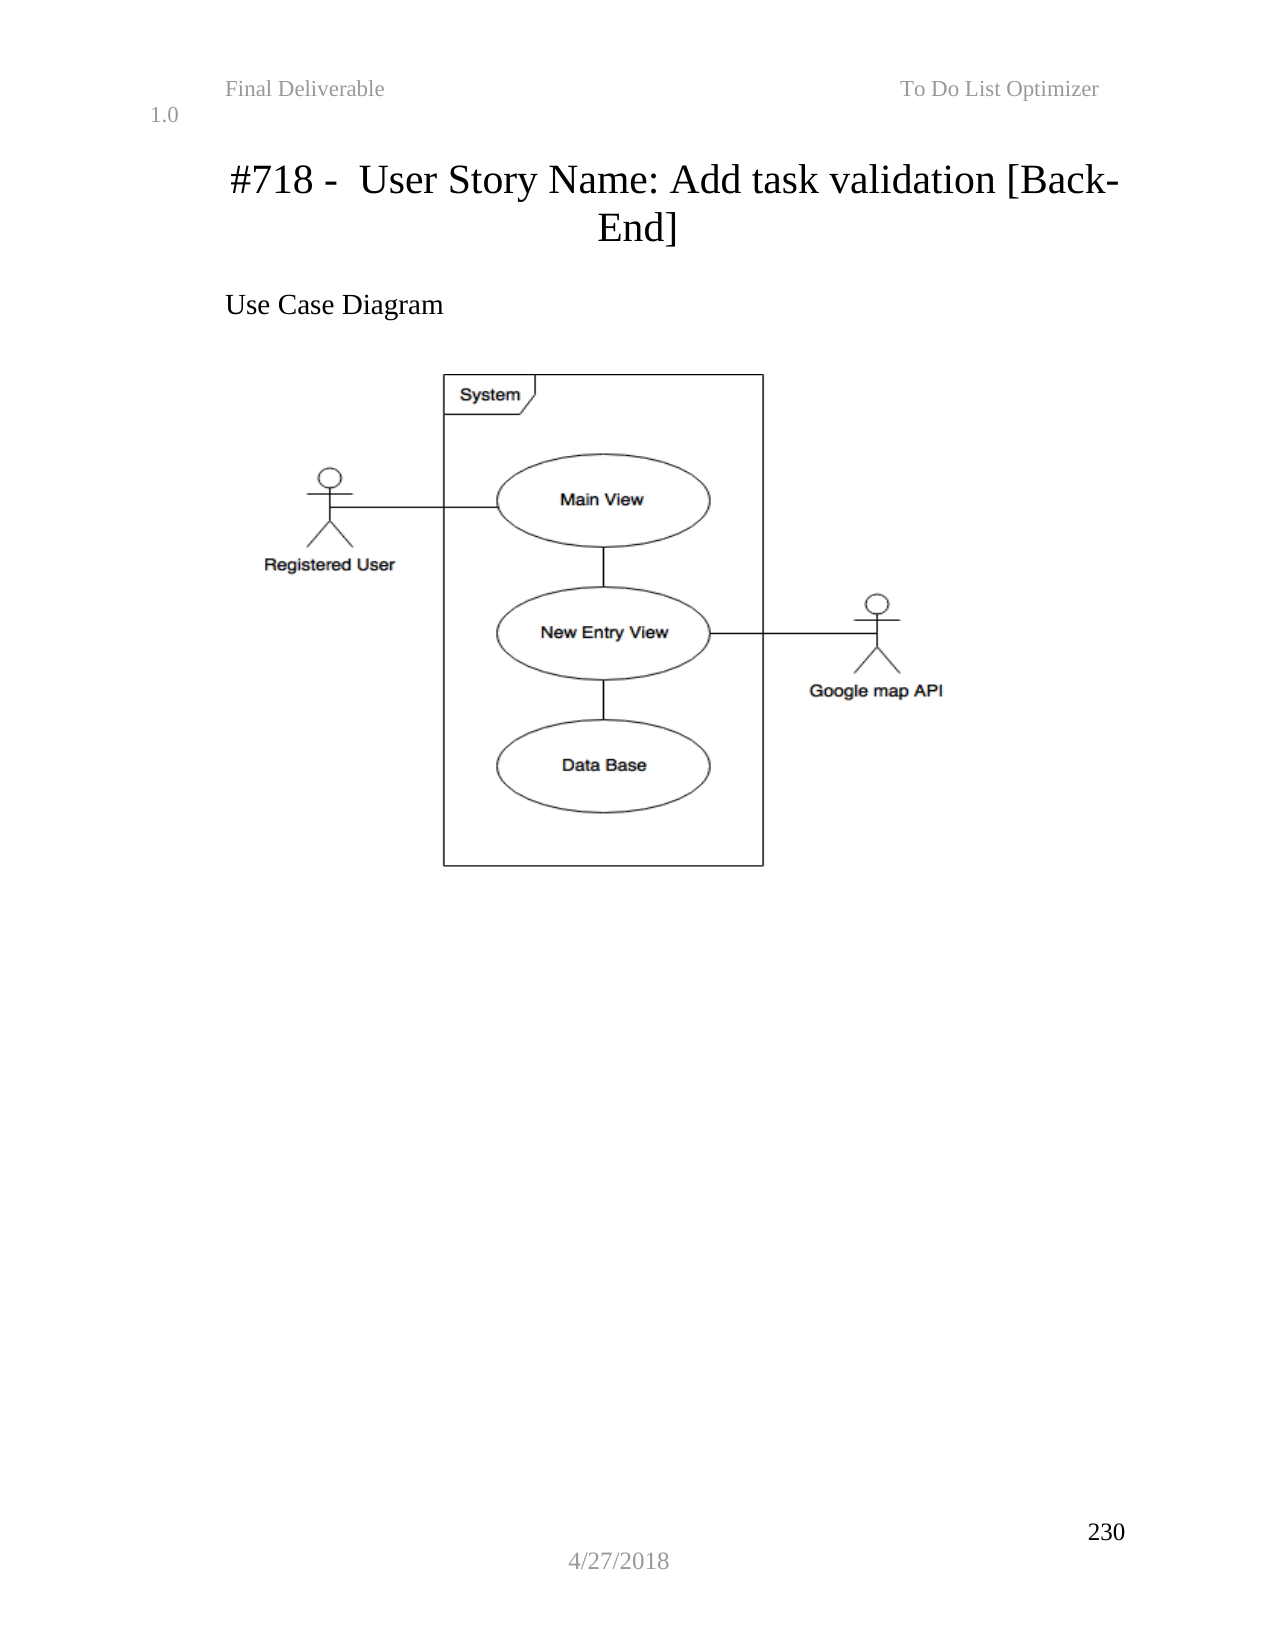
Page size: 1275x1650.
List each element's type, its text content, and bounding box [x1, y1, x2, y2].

picture [264, 374, 945, 868]
title Use Case Diagram [150, 287, 1125, 321]
subtitle #718 - User Story Name: Add task validation [Back-End] [150, 154, 1125, 250]
